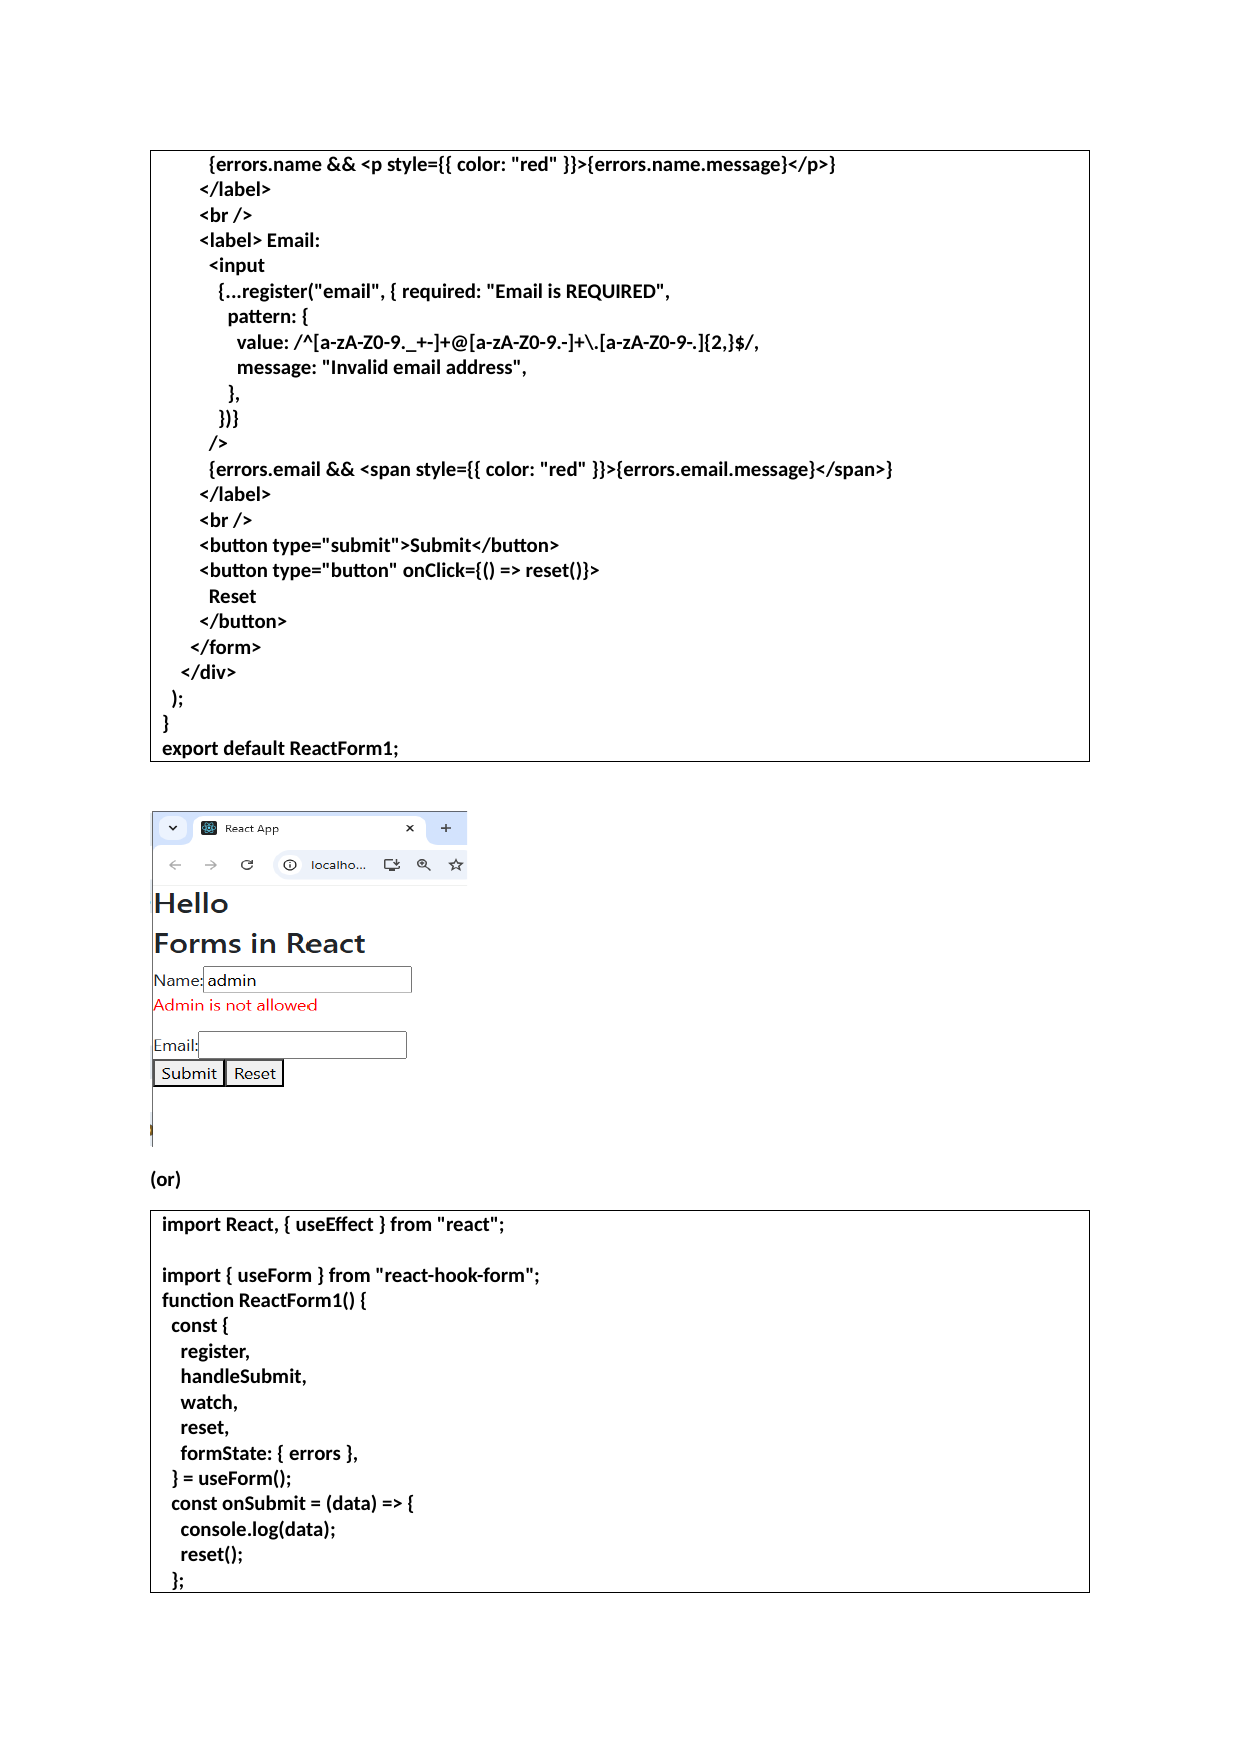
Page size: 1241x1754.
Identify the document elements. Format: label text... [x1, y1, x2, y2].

text (or) [150, 1166, 1090, 1191]
picture [150, 808, 468, 1147]
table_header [151, 151, 1089, 761]
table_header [151, 1211, 1089, 1592]
